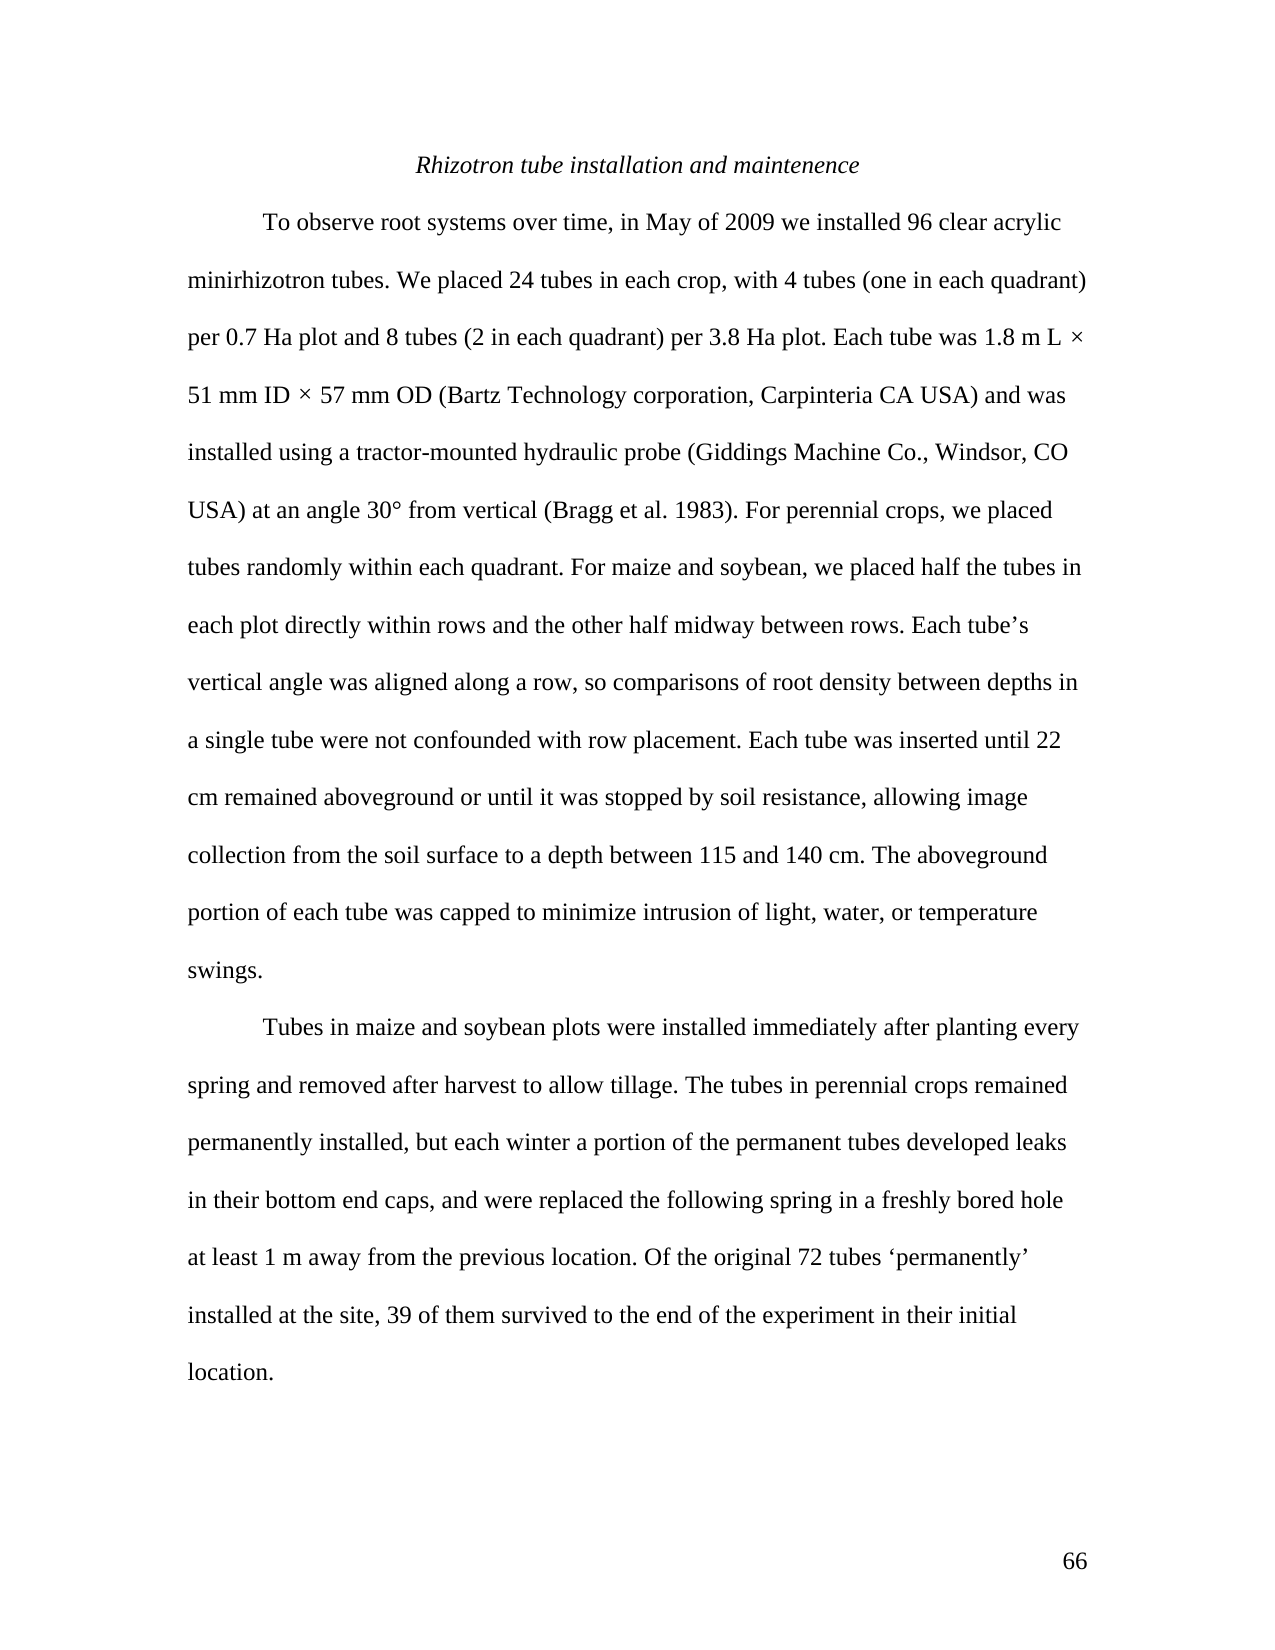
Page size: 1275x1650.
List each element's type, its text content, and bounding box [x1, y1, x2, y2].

text To observe root systems over time, in May of 2009 we installed 96 clear acrylic minirhizotron tubes. We placed 24 tubes in each crop, with 4 tubes (one in each quadrant) per 0.7 Ha plot and 8 tubes (2 in each quadrant) per 3.8 Ha plot. Each tube was 1.8 m L 51 mm ID 57 mm OD (Bartz Technology corporation, Carpinteria CA USA) and was installed using a tractor-mounted hydraulic probe (Giddings Machine Co., Windsor, CO USA) at an angle 30° from vertical (Bragg et al. 1983). For perennial crops, we placed tubes randomly within each quadrant. For maize and soybean, we placed half the tubes in each plot directly within rows and the other half midway between rows. Each tube’s vertical angle was aligned along a row, so comparisons of root density between depths in a single tube were not confounded with row placement. Each tube was inserted until 22 cm remained aboveground or until it was stopped by soil resistance, allowing image collection from the soil surface to a depth between 115 and 140 cm. The aboveground portion of each tube was capped to minimize intrusion of light, water, or temperature swings. [187, 207, 1087, 984]
subtitle Rhizotron tube installation and maintenence [187, 150, 1087, 179]
text Tubes in maize and soybean plots were installed immediately after planting every spring and removed after harvest to allow tillage. The tubes in perennial crops remained permanently installed, but each winter a portion of the permanent tubes developed leaks in their bottom end caps, and were replaced the following spring in a freshly bored hole at least 1 m away from the previous location. Of the original 72 tubes ‘permanently’ installed at the site, 39 of them survived to the end of the experiment in their initial location. [187, 1012, 1087, 1386]
